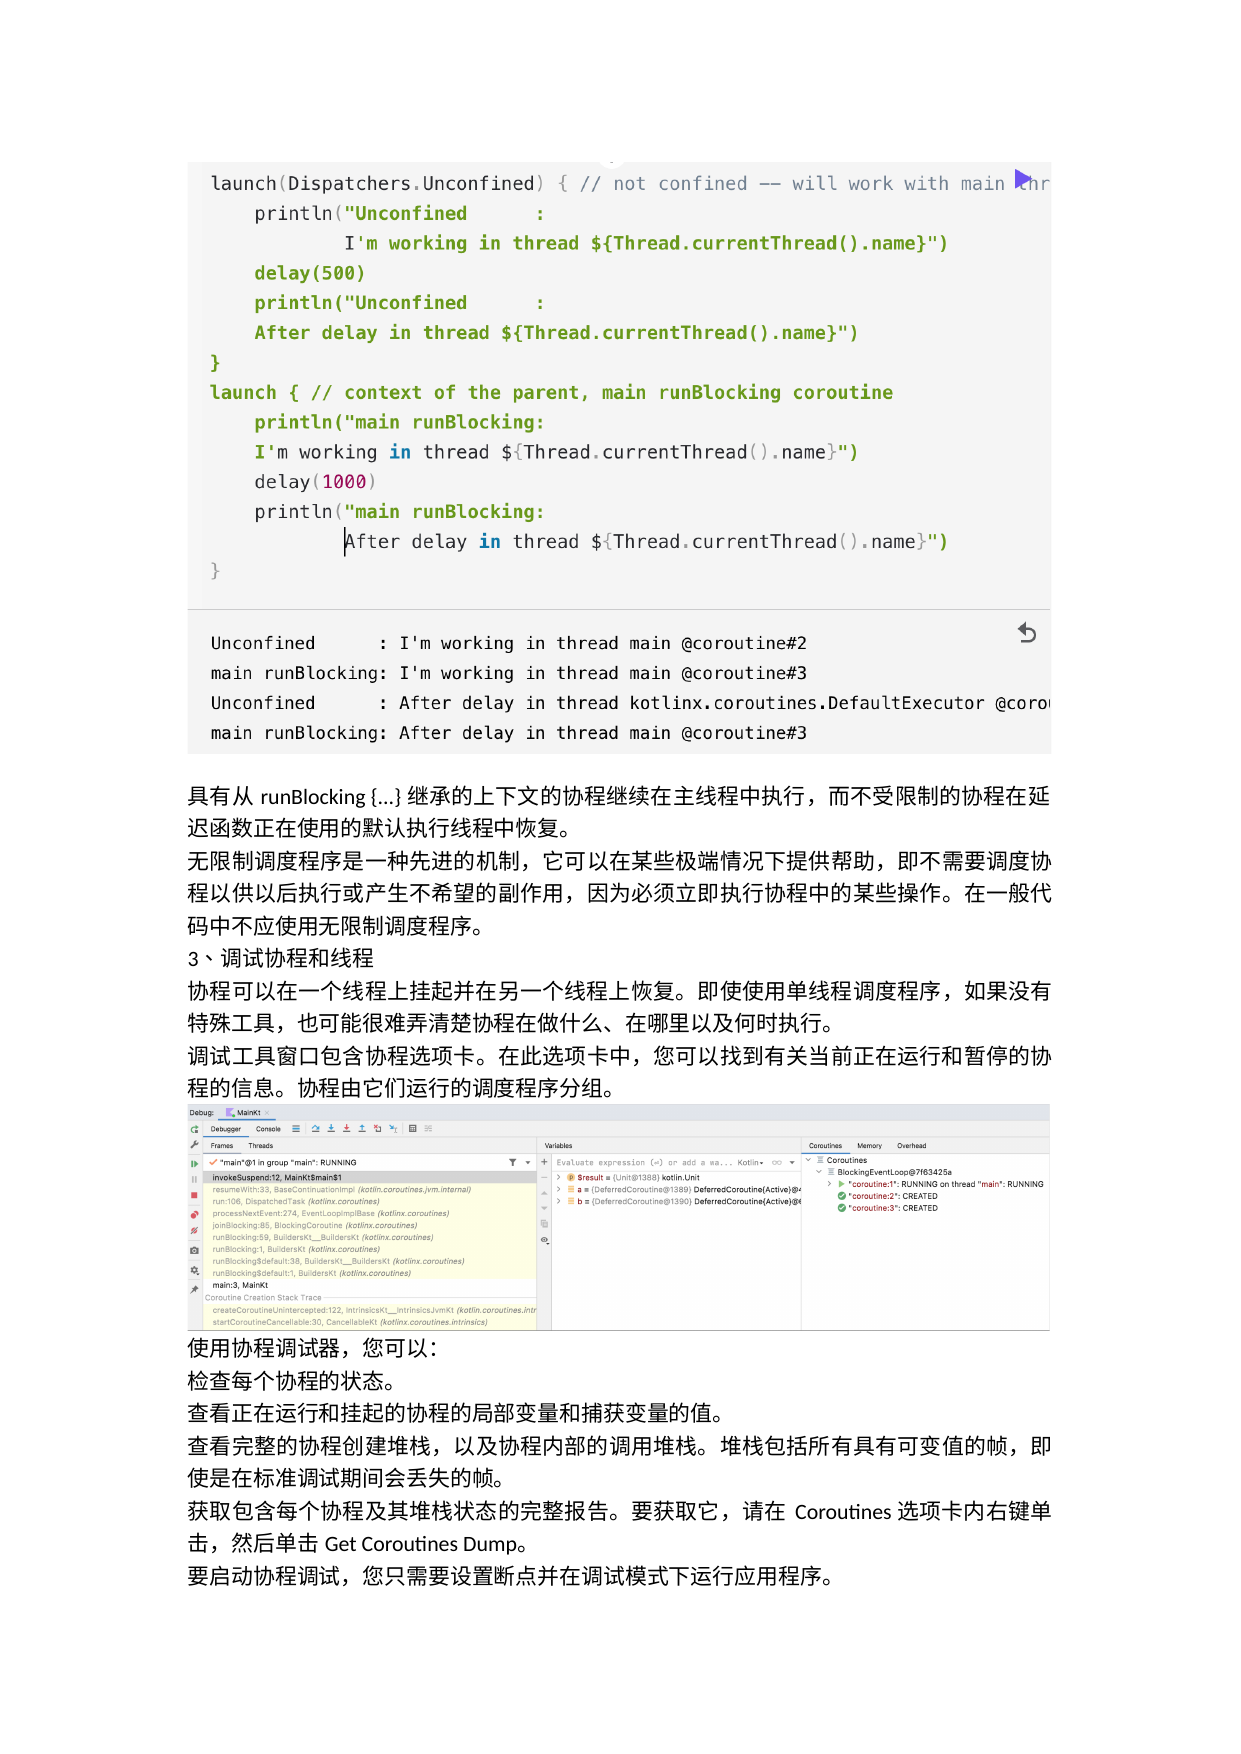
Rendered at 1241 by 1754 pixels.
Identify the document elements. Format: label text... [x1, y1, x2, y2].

list 协程可以在一个线程上挂起并在另一个线程上恢复。即使使用单线程调度程序，如果没有特殊工具，也可能很难弄清楚协程在做什么、在哪里以及何时执行。 [187, 974, 1053, 1039]
picture [187, 1104, 1050, 1331]
list 查看正在运行和挂起的协程的局部变量和捕获变量的值。 [187, 1397, 1053, 1429]
picture [187, 162, 1052, 754]
list 获取包含每个协程及其堆栈状态的完整报告。要获取它，请在 Coroutines 选项卡内右键单击，然后单击 Get Coroutines Dump。 [187, 1494, 1053, 1559]
list 使用协程调试器，您可以： [187, 1332, 1053, 1364]
list 检查每个协程的状态。 [187, 1364, 1053, 1397]
list 要启动协程调试，您只需要设置断点并在调试模式下运行应用程序。 [187, 1559, 1053, 1592]
list 具有从 runBlocking {...} 继承的上下文的协程继续在主线程中执行，而不受限制的协程在延迟函数正在使用的默认执行线程中恢复。 [187, 779, 1053, 844]
list 调试工具窗口包含协程选项卡。在此选项卡中，您可以找到有关当前正在运行和暂停的协程的信息。协程由它们运行的调度程序分组。 [187, 1039, 1053, 1104]
list 查看完整的协程创建堆栈，以及协程内部的调用堆栈。堆栈包括所有具有可变值的帧，即使是在标准调试期间会丢失的帧。 [187, 1429, 1053, 1494]
list 调试协程和线程 [187, 942, 1053, 974]
list 无限制调度程序是一种先进的机制，它可以在某些极端情况下提供帮助，即不需要调度协程以供以后执行或产生不希望的副作用，因为必须立即执行协程中的某些操作。在一般代码中不应使用无限制调度程序。 [187, 844, 1053, 942]
